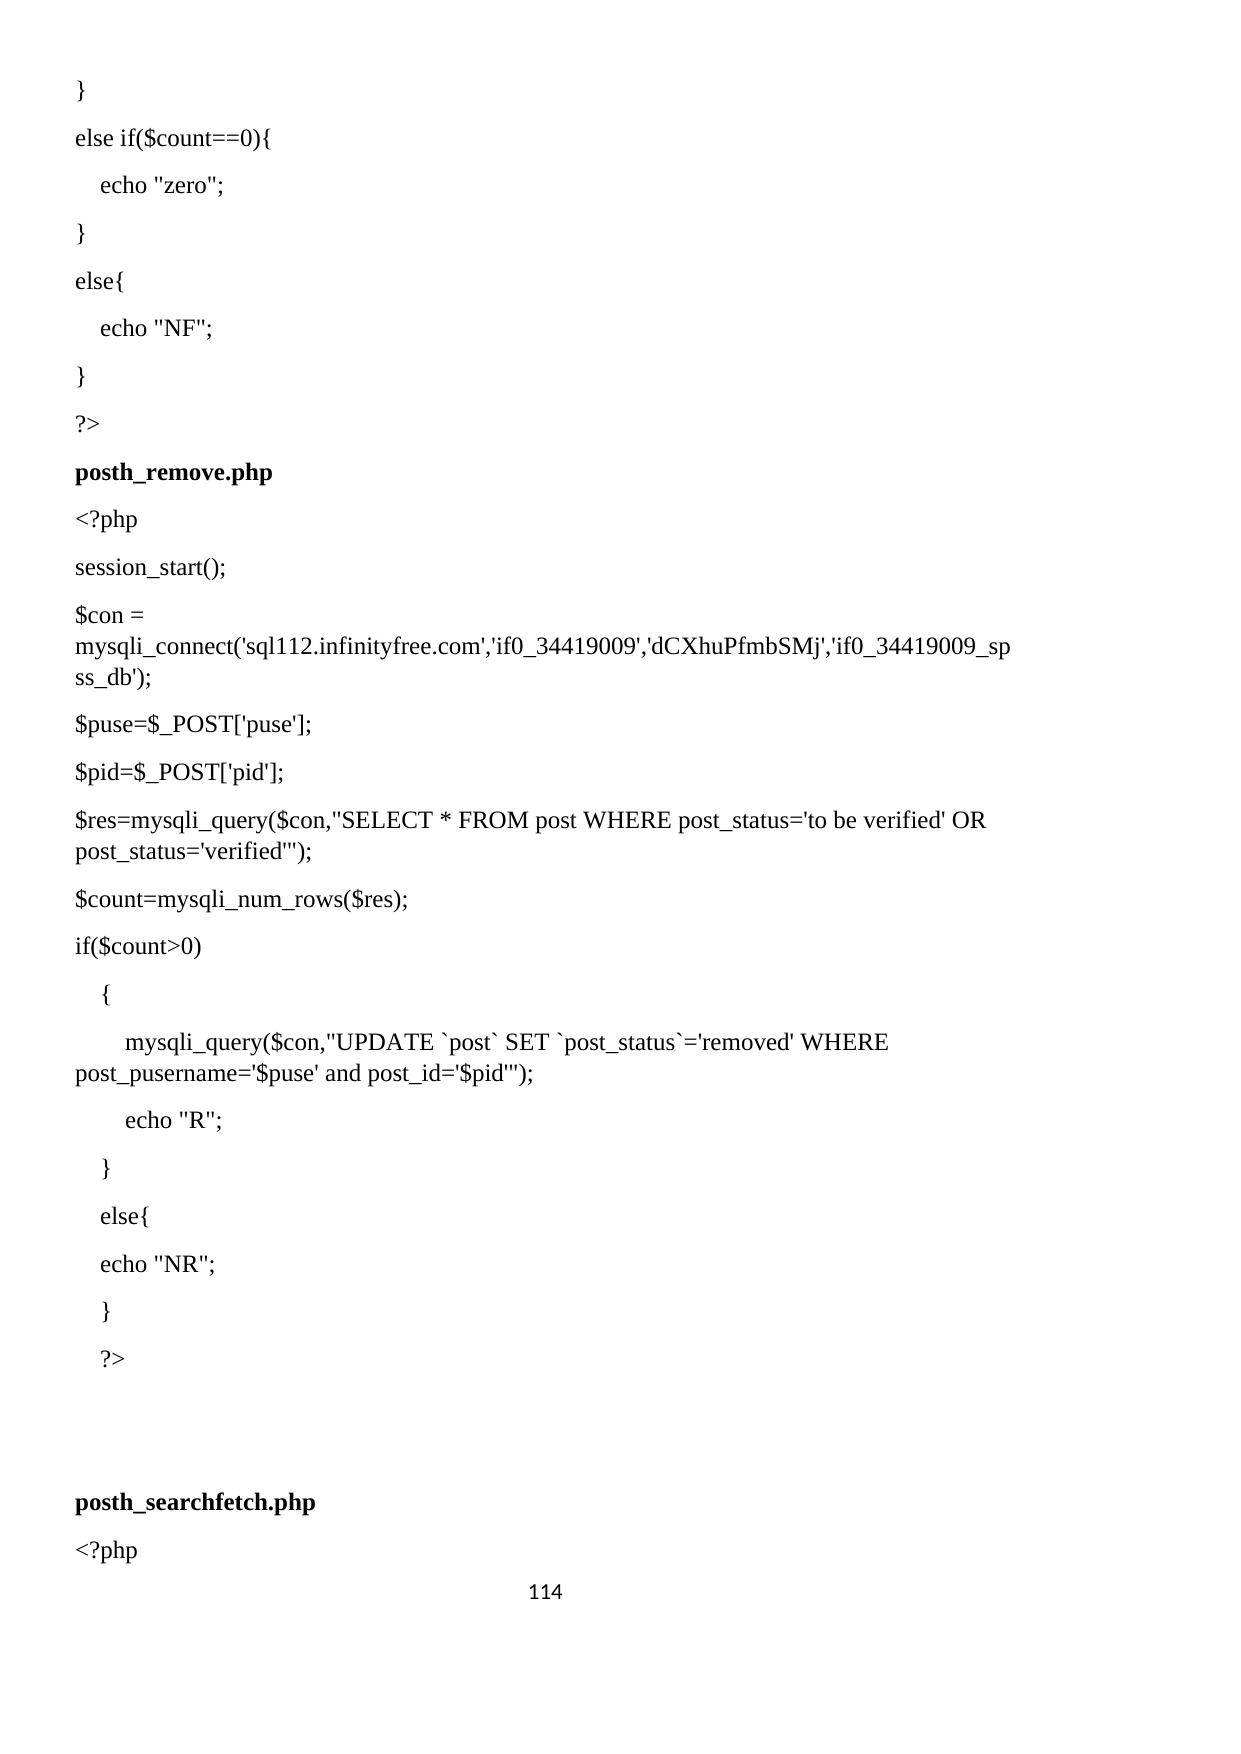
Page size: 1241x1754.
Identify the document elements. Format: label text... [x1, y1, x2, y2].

text <?php [75, 504, 1015, 533]
text ?> [75, 1344, 1015, 1373]
text $pid=$_POST['pid']; [75, 757, 1015, 786]
text posth_searchfetch.php [75, 1487, 1015, 1516]
text else if($count==0){ [75, 123, 1015, 151]
text mysqli_query($con,"UPDATE `post` SET `post_status`='removed' WHERE post_pusername='$puse' and post_id='$pid'"); [75, 1027, 1015, 1087]
text echo "NR"; [75, 1249, 1015, 1277]
text } [75, 75, 1015, 104]
text echo "R"; [75, 1106, 1015, 1134]
text ?> [75, 409, 1015, 438]
text else{ [75, 266, 1015, 294]
text posth_remove.php [75, 457, 1015, 485]
text <?php [75, 1535, 1015, 1564]
text } [75, 1153, 1015, 1182]
text $con = mysqli_connect('sql112.infinityfree.com','if0_34419009','dCXhuPfmbSMj','if0_34419009_spss_db'); [75, 600, 1015, 691]
text echo "zero"; [75, 170, 1015, 199]
text } [75, 218, 1015, 247]
text session_start(); [75, 552, 1015, 581]
text } [75, 1296, 1015, 1325]
text echo "NF"; [75, 313, 1015, 342]
text if($count>0) [75, 931, 1015, 960]
text $count=mysqli_num_rows($res); [75, 884, 1015, 912]
text else{ [75, 1201, 1015, 1230]
text $res=mysqli_query($con,"SELECT * FROM post WHERE post_status='to be verified' OR post_status='verified'"); [75, 805, 1015, 865]
text $puse=$_POST['puse']; [75, 709, 1015, 738]
text { [75, 979, 1015, 1008]
text } [75, 361, 1015, 390]
